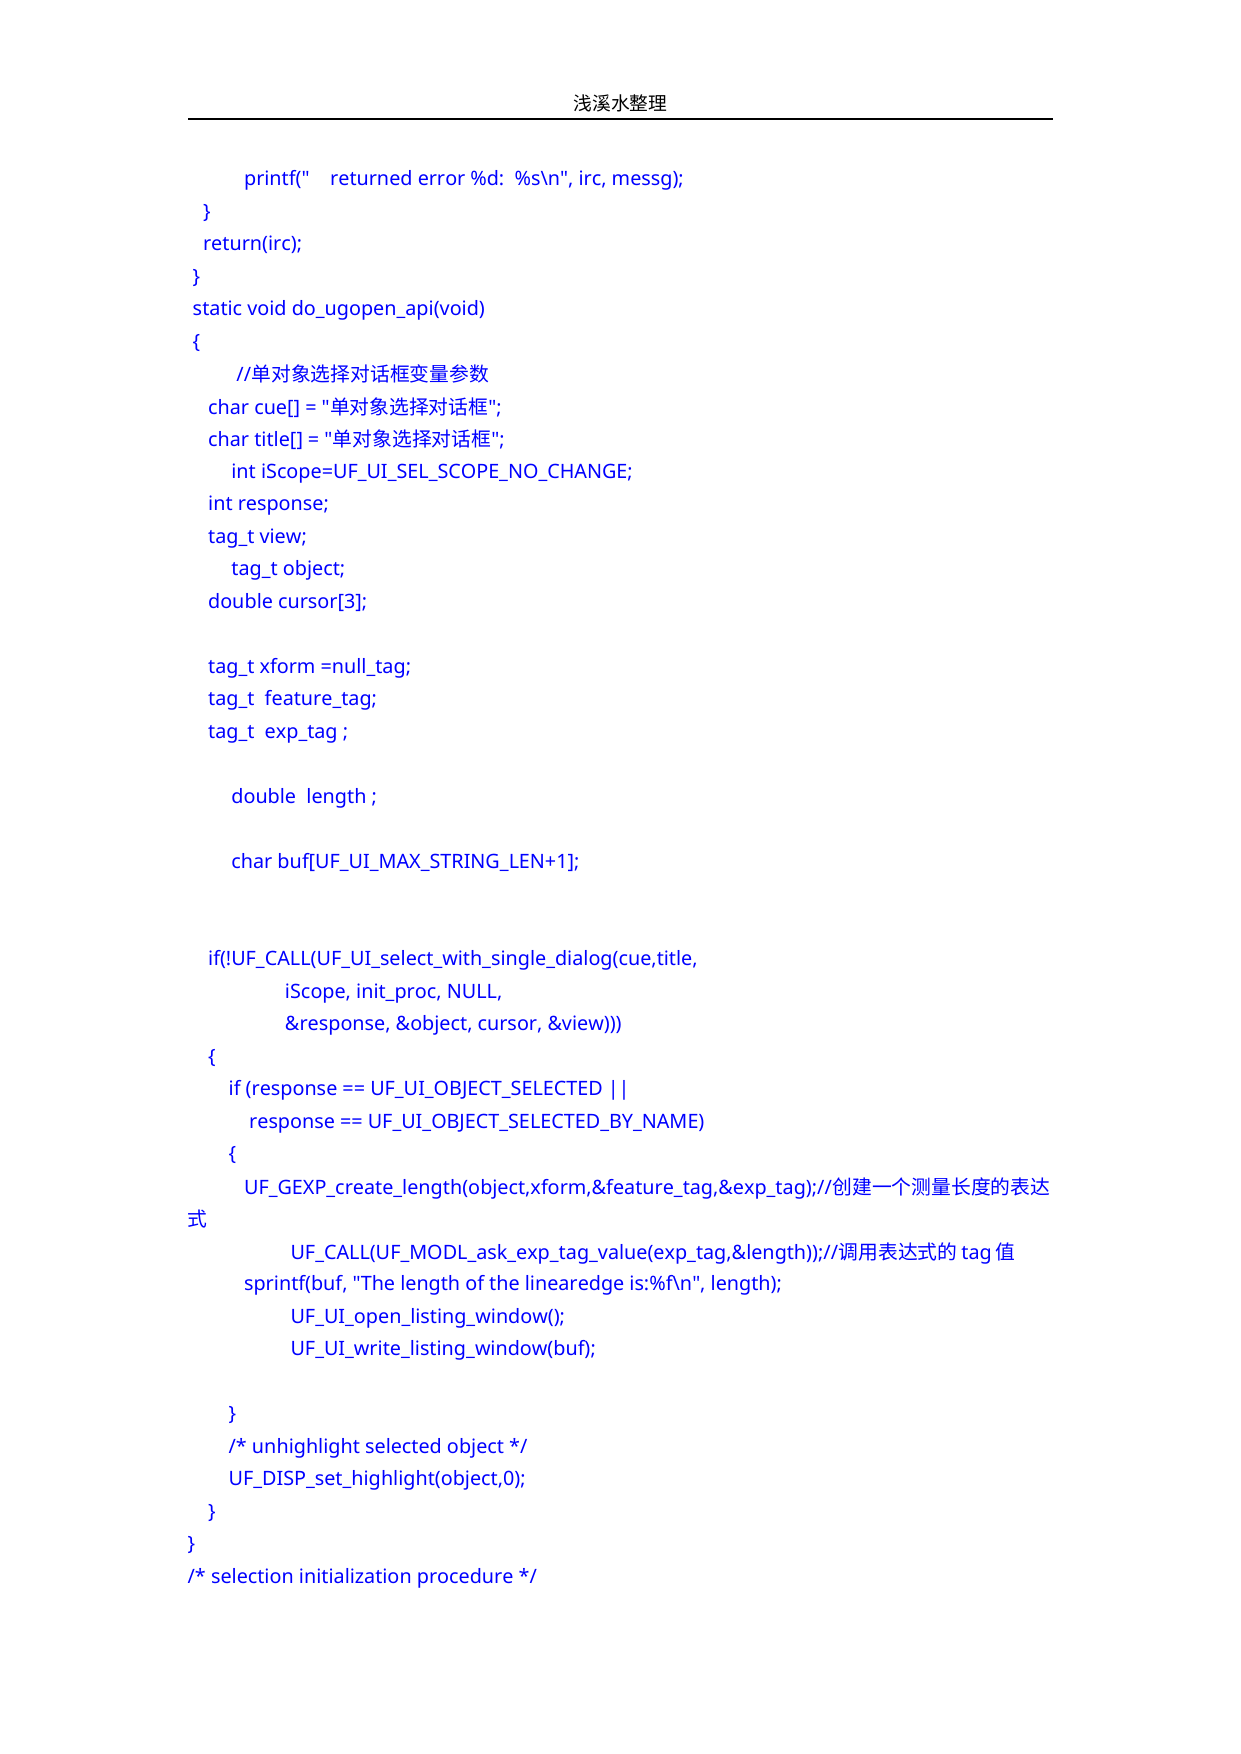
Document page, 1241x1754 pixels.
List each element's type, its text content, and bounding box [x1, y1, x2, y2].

text /* unhighlight selected object */ [187, 1429, 1053, 1462]
text double cursor[3]; [187, 584, 1053, 617]
text tag_t object; [187, 552, 1053, 584]
text } [187, 1397, 1053, 1429]
text } [187, 194, 1053, 227]
text { [187, 324, 1053, 357]
text tag_t feature_tag; [187, 682, 1053, 714]
text int iScope=UF_UI_SEL_SCOPE_NO_CHANGE; [187, 454, 1053, 487]
text tag_t view; [187, 519, 1053, 552]
text } [187, 259, 1053, 292]
text char title[] = "单对象选择对话框"; [187, 422, 1053, 454]
text char buf[UF_UI_MAX_STRING_LEN+1]; [187, 844, 1053, 877]
text tag_t exp_tag ; [187, 714, 1053, 747]
text iScope, init_proc, NULL, [187, 974, 1053, 1007]
text UF_DISP_set_highlight(object,0); [187, 1462, 1053, 1494]
text } [187, 1527, 1053, 1559]
text char cue[] = "单对象选择对话框"; [187, 389, 1053, 422]
text &response, &object, cursor, &view))) [187, 1007, 1053, 1039]
text return(irc); [187, 227, 1053, 259]
text static void do_ugopen_api(void) [187, 292, 1053, 324]
text //单对象选择对话框变量参数 [187, 357, 1053, 389]
text if (response == UF_UI_OBJECT_SELECTED || [187, 1072, 1053, 1104]
text { [187, 1039, 1053, 1072]
text UF_UI_write_listing_window(buf); [187, 1332, 1053, 1364]
text UF_UI_open_listing_window(); [187, 1299, 1053, 1332]
text UF_GEXP_create_length(object,xform,&feature_tag,&exp_tag);//创建一个测量长度的表达式 [187, 1169, 1053, 1234]
text UF_CALL(UF_MODL_ask_exp_tag_value(exp_tag,&length));//调用表达式的tag值 [187, 1234, 1053, 1267]
text int response; [187, 487, 1053, 519]
text sprintf(buf, "The length of the linearedge is:%f\n", length); [187, 1267, 1053, 1299]
text printf(" returned error %d: %s\n", irc, messg); [187, 162, 1053, 194]
text } [187, 1494, 1053, 1527]
text { [187, 1137, 1053, 1169]
text /* selection initialization procedure */ [187, 1559, 1053, 1592]
text double length ; [187, 779, 1053, 812]
text tag_t xform =null_tag; [187, 649, 1053, 682]
text response == UF_UI_OBJECT_SELECTED_BY_NAME) [187, 1104, 1053, 1137]
text if(!UF_CALL(UF_UI_select_with_single_dialog(cue,title, [187, 942, 1053, 974]
